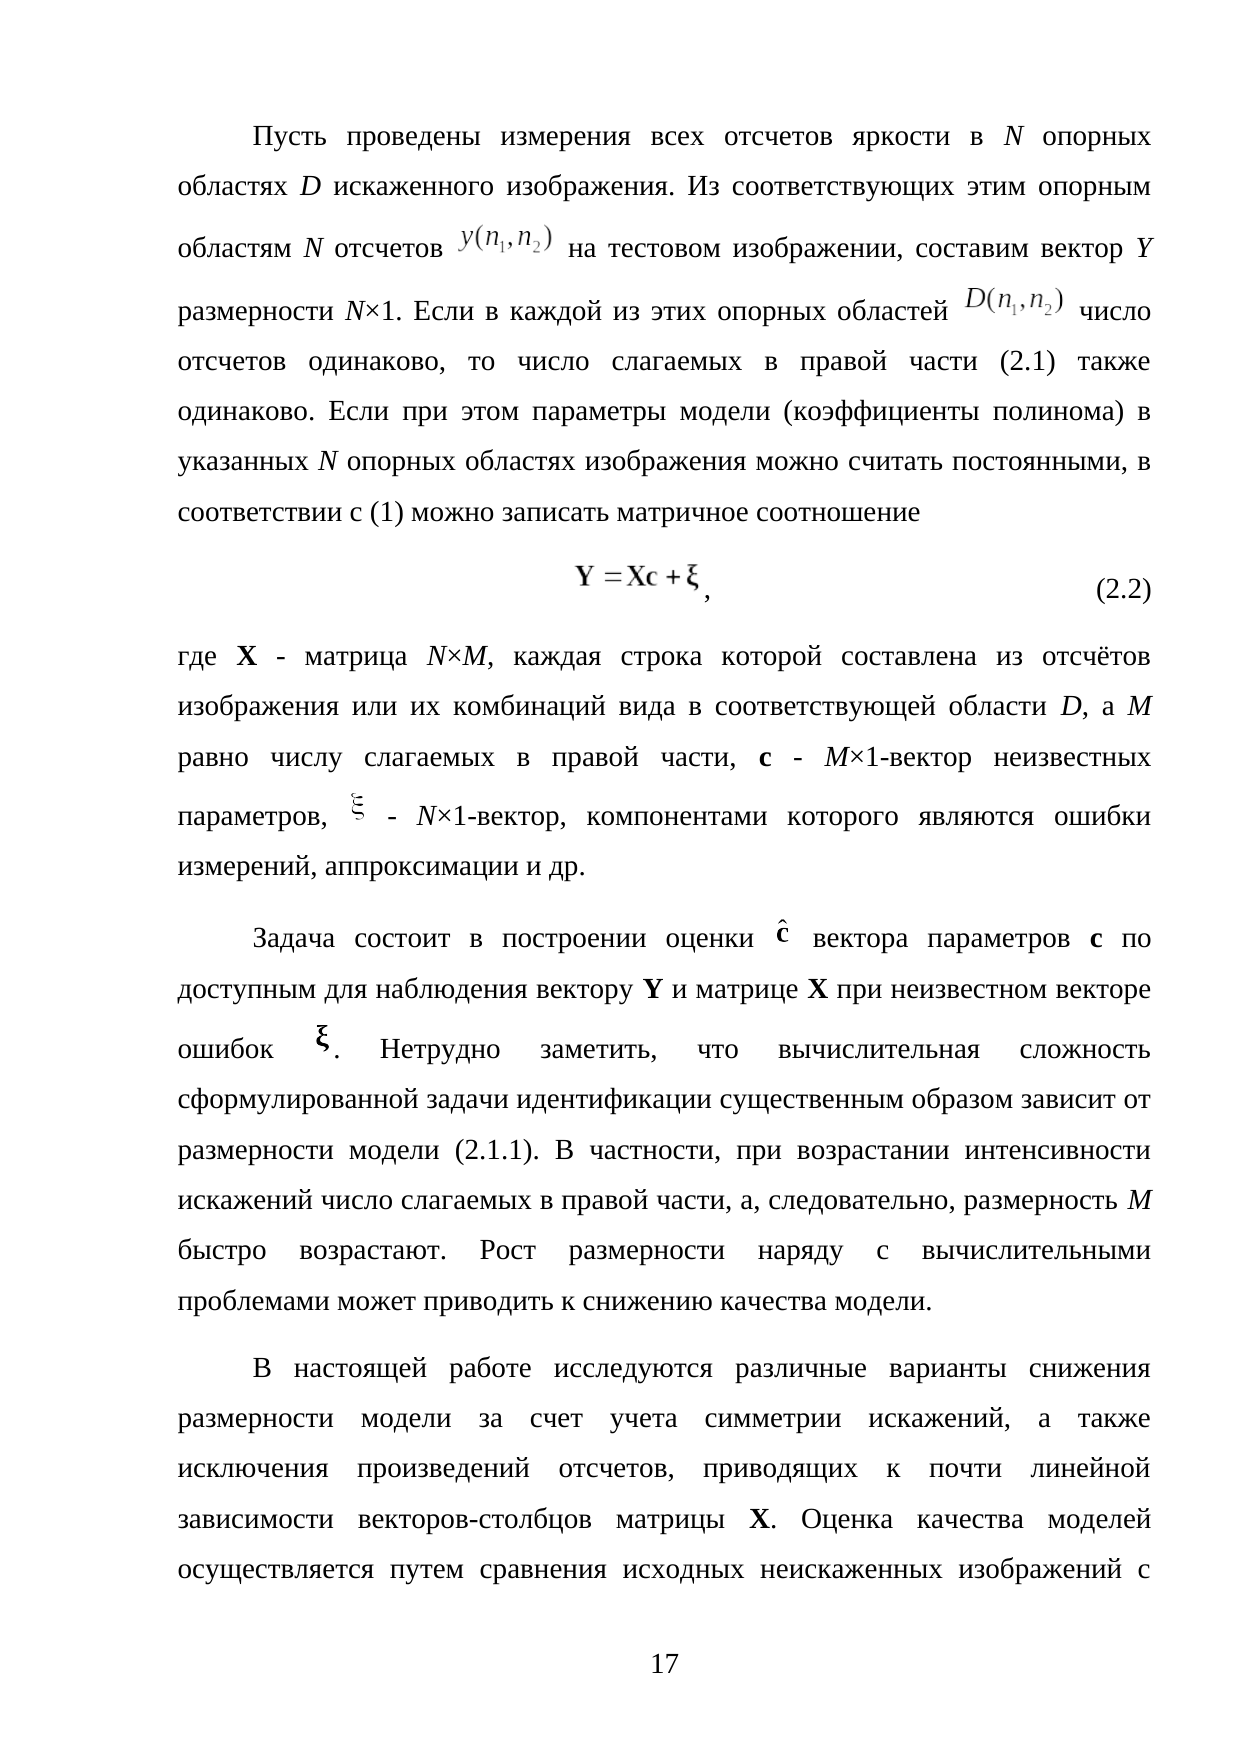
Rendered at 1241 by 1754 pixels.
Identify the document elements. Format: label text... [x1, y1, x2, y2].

text , (2.2) [177, 561, 1152, 604]
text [177, 1350, 1152, 1584]
text Пусть проведены измерения всех отсчетов яркости в N опорных областях D искаженного изображения. Из соответствующих этим опорным областям N отсчетов на тестовом изображении, составим вектор Y размерности N×1. Если в каждой из этих опорных областей число отсчетов одинаково, то число слагаемых в правой части (2.1) также одинаково. Если при этом параметры модели (коэффициенты полинома) в указанных N опорных областях изображения можно считать постоянными, в соответствии с (1) можно записать матричное соотношение [177, 118, 1152, 527]
text Задача состоит в построении оценки вектора параметров c по доступным для наблюдения вектору Y и матрице X при неизвестном векторе ошибок . Нетрудно заметить, что вычислительная сложность сформулированной задачи идентификации существенным образом зависит от размерности модели (2.1.1). В частности, при возрастании интенсивности искажений число слагаемых в правой части, а, следовательно, размерность M быстро возрастают. Рост размерности наряду с вычислительными проблемами может приводить к снижению качества модели. [177, 915, 1152, 1316]
text где X - матрица N×M, каждая строка которой составлена из отсчётов изображения или их комбинаций вида в соответствующей области D, а M равно числу слагаемых в правой части, c - M×1-вектор неизвестных параметров, - N×1-вектор, компонентами которого являются ошибки измерений, аппроксимации и др. [177, 638, 1152, 881]
